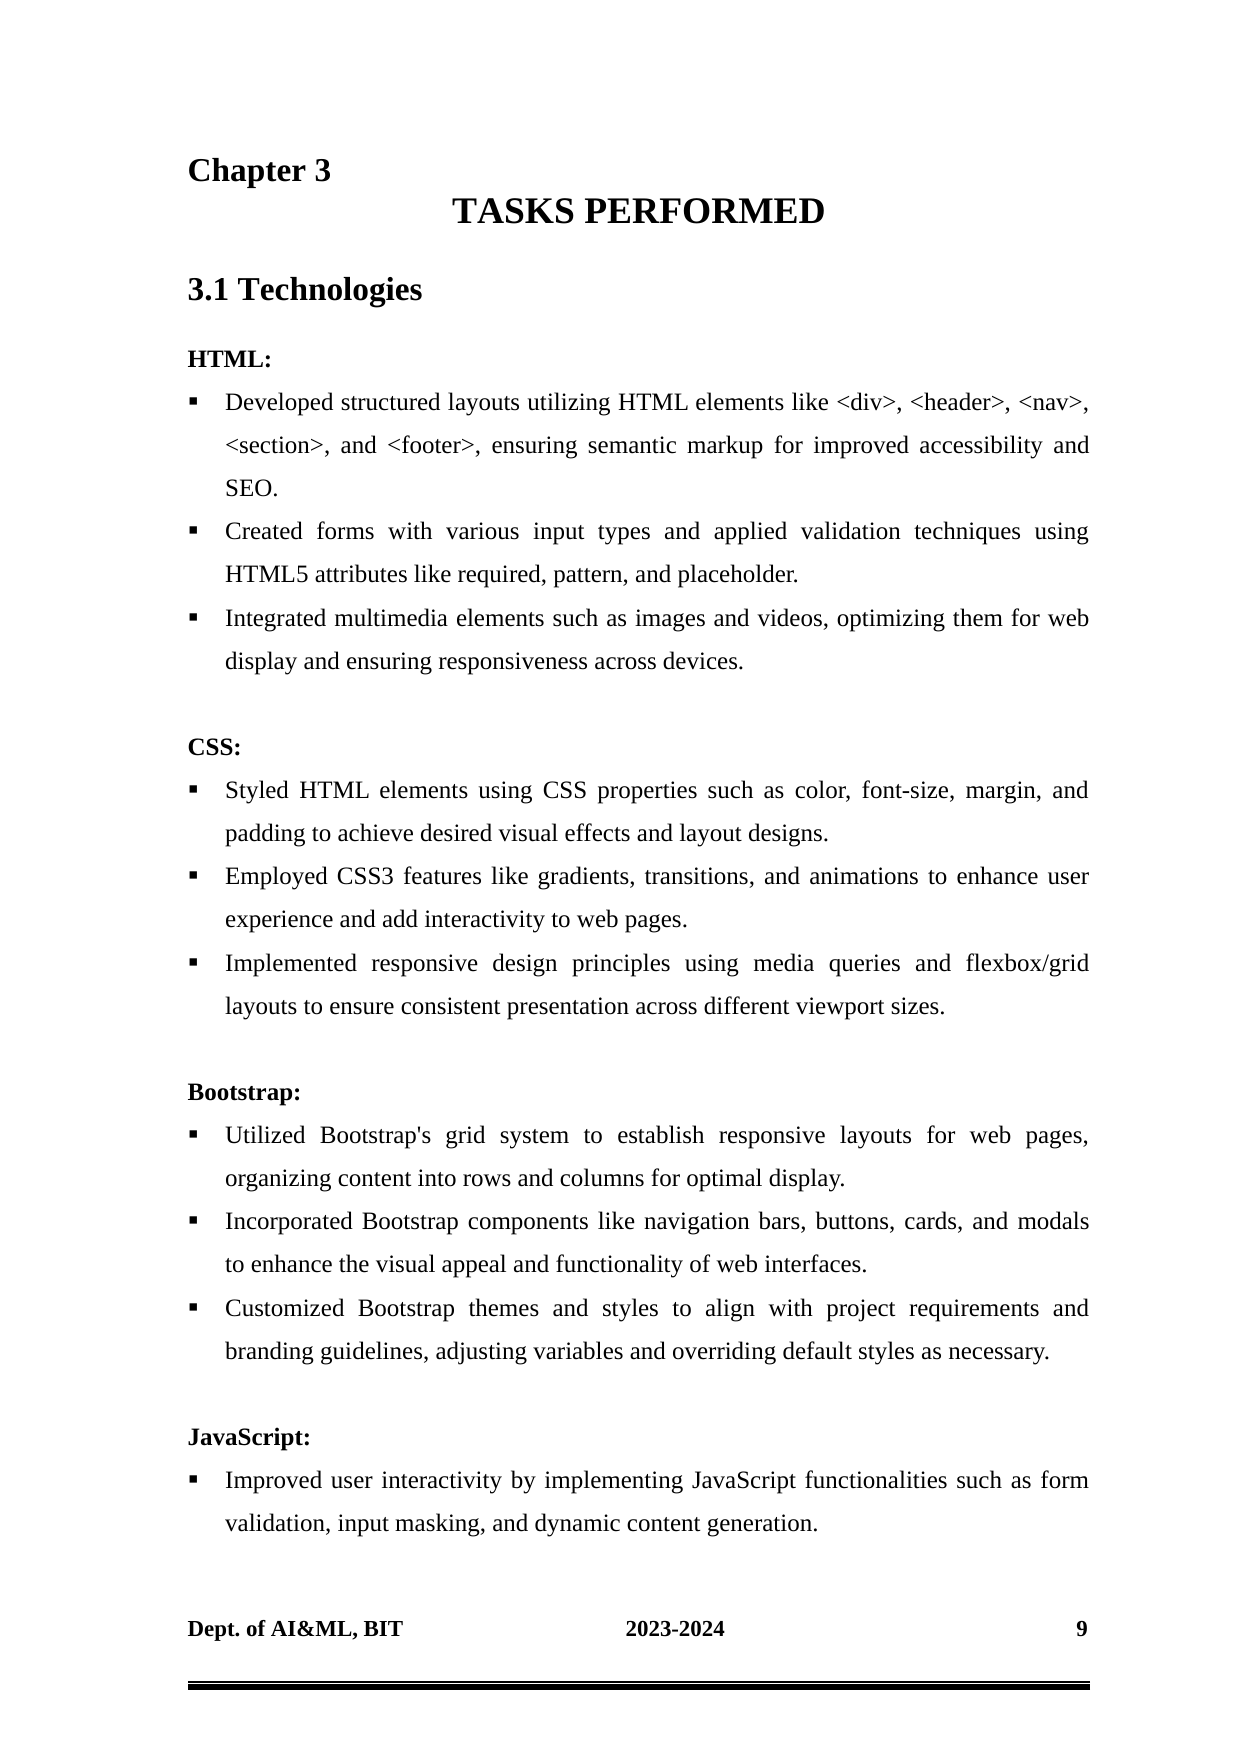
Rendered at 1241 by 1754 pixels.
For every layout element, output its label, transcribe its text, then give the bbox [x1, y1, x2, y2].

list Employed CSS3 features like gradients, transitions, and animations to enhance user experience and add interactivity to web pages. [187, 861, 1090, 933]
text TASKS PERFORMED [187, 188, 1090, 231]
text 3.1 Technologies [187, 270, 1090, 308]
list Integrated multimedia elements such as images and videos, optimizing them for web display and ensuring responsiveness across devices. [187, 603, 1090, 674]
list Bootstrap: [187, 1077, 1090, 1106]
text Chapter 3 [187, 150, 1090, 188]
list JavaScript: [187, 1422, 1090, 1451]
list Styled HTML elements using CSS properties such as color, font-size, margin, and padding to achieve desired visual effects and layout designs. [187, 775, 1090, 847]
list Improved user interactivity by implementing JavaScript functionalities such as form validation, input masking, and dynamic content generation. [187, 1465, 1090, 1537]
list Created forms with various input types and applied validation techniques using HTML5 attributes like required, pattern, and placeholder. [187, 516, 1090, 588]
list CSS: [187, 732, 1090, 761]
list Developed structured layouts utilizing HTML elements like <div>, <header>, <nav>, <section>, and <footer>, ensuring semantic markup for improved accessibility and SEO. [187, 387, 1090, 502]
list Incorporated Bootstrap components like navigation bars, buttons, cards, and modals to enhance the visual appeal and functionality of web interfaces. [187, 1206, 1090, 1278]
list Customized Bootstrap themes and styles to align with project requirements and branding guidelines, adjusting variables and overriding default styles as necessary. [187, 1293, 1090, 1364]
list Implemented responsive design principles using media queries and flexbox/grid layouts to ensure consistent presentation across different viewport sizes. [187, 948, 1090, 1019]
list Utilized Bootstrap's grid system to establish responsive layouts for web pages, organizing content into rows and columns for optimal display. [187, 1120, 1090, 1192]
list HTML: [187, 344, 1090, 373]
